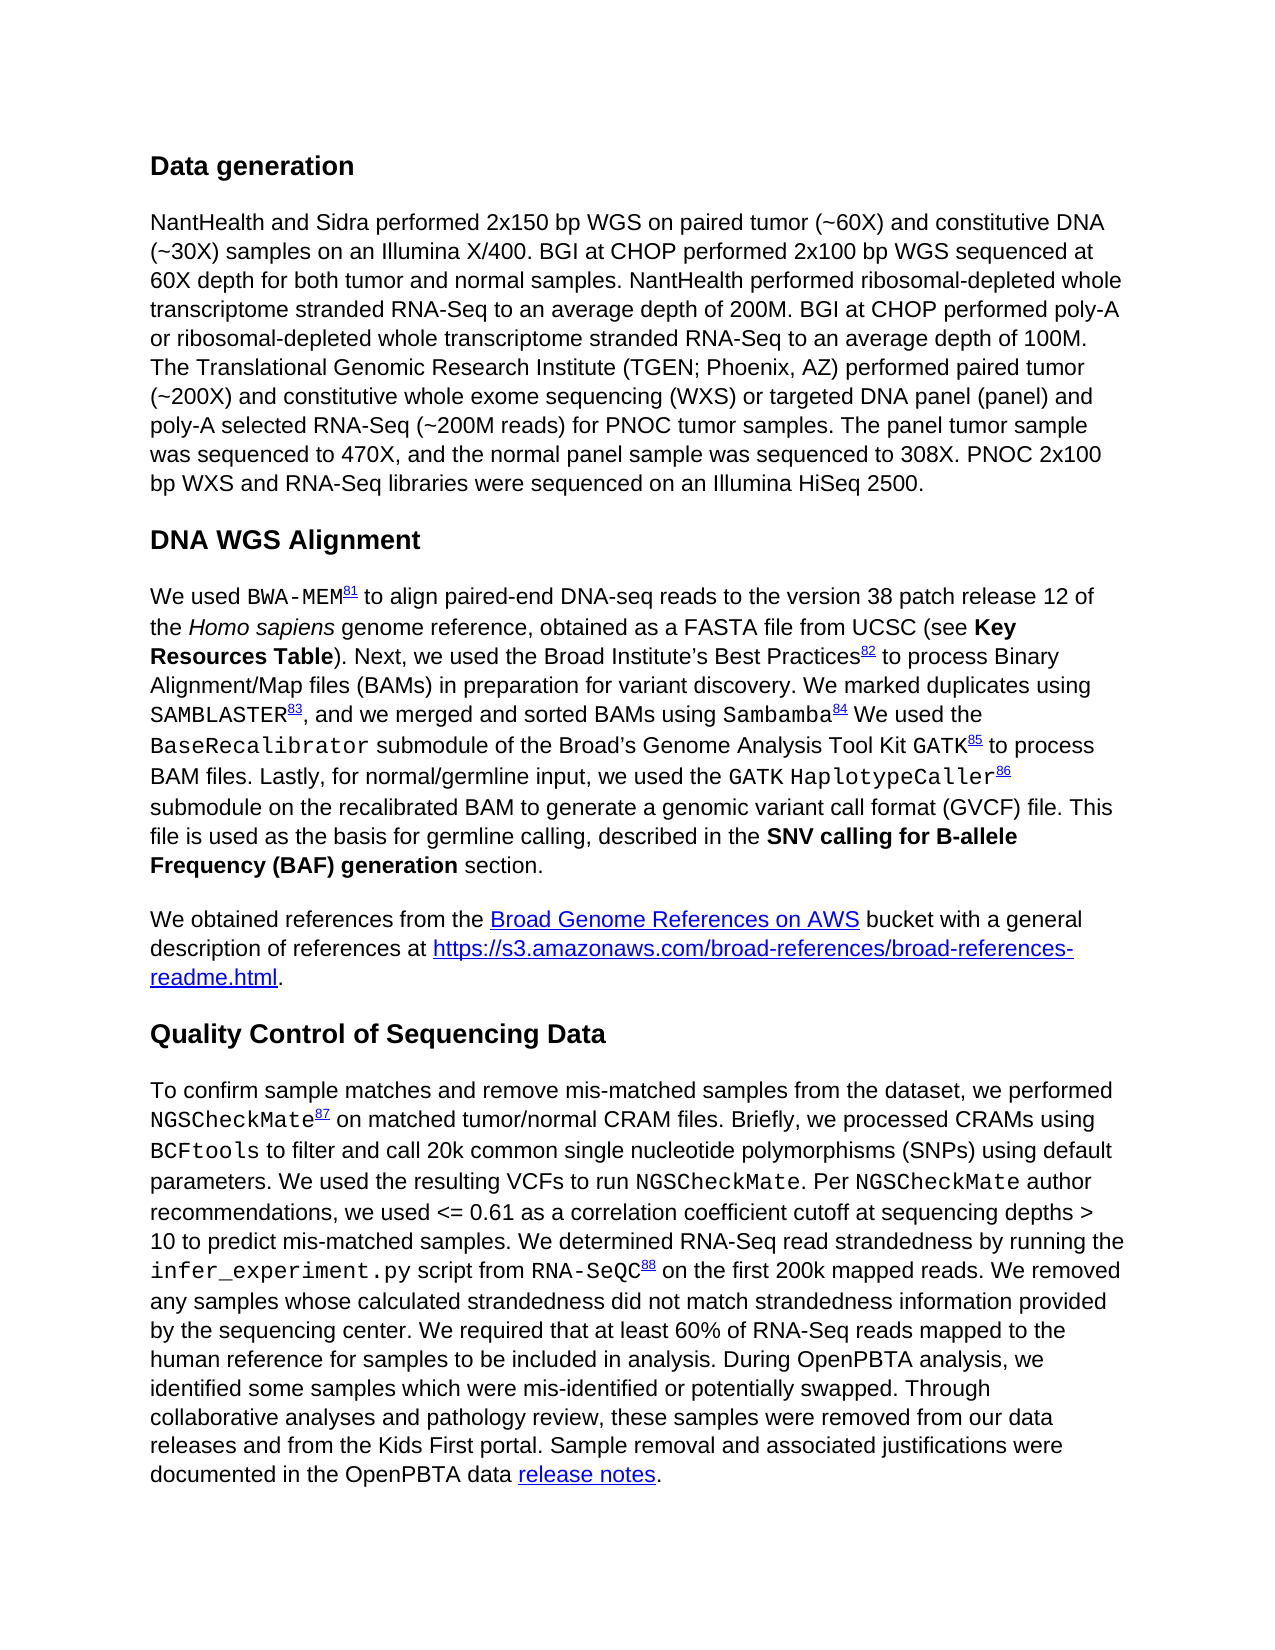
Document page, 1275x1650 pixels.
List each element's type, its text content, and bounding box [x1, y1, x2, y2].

text To confirm sample matches and remove mis-matched samples from the dataset, we performed NGSCheckMate87 on matched tumor/normal CRAM files. Briefly, we processed CRAMs using BCFtools to filter and call 20k common single nucleotide polymorphisms (SNPs) using default parameters. We used the resulting VCFs to run NGSCheckMate. Per NGSCheckMate author recommendations, we used <= 0.61 as a correlation coefficient cutoff at sequencing depths > 10 to predict mis-matched samples. We determined RNA-Seq read strandedness by running the infer_experiment.py script from RNA-SeQC88 on the first 200k mapped reads. We removed any samples whose calculated strandedness did not match strandedness information provided by the sequencing center. We required that at least 60% of RNA-Seq reads mapped to the human reference for samples to be included in analysis. During OpenPBTA analysis, we identified some samples which were mis-identified or potentially swapped. Through collaborative analyses and pathology review, these samples were removed from our data releases and from the Kids First portal. Sample removal and associated justifications were documented in the OpenPBTA data release notes. [150, 1077, 1125, 1488]
text We used BWA-MEM81 to align paired-end DNA-seq reads to the version 38 patch release 12 of the Homo sapiens genome reference, obtained as a FASTA file from UCSC (see Key Resources Table). Next, we used the Broad Institute’s Best Practices82 to process Binary Alignment/Map files (BAMs) in preparation for variant discovery. We marked duplicates using SAMBLASTER83, and we merged and sorted BAMs using Sambamba84 We used the BaseRecalibrator submodule of the Broad’s Genome Analysis Tool Kit GATK85 to process BAM files. Lastly, for normal/germline input, we used the GATK HaplotypeCaller86 submodule on the recalibrated BAM to generate a genomic variant call format (GVCF) file. This file is used as the basis for germline calling, described in the SNV calling for B-allele Frequency (BAF) generation section. [150, 583, 1125, 878]
subtitle Quality Control of Sequencing Data [150, 1018, 1125, 1049]
text We obtained references from the Broad Genome References on AWS bucket with a general description of references at https://s3.amazonaws.com/broad-references/broad-references-readme.html. [150, 906, 1125, 990]
subtitle Data generation [150, 150, 1125, 181]
subtitle DNA WGS Alignment [150, 524, 1125, 555]
text NantHealth and Sidra performed 2x150 bp WGS on paired tumor (~60X) and constitutive DNA (~30X) samples on an Illumina X/400. BGI at CHOP performed 2x100 bp WGS sequenced at 60X depth for both tumor and normal samples. NantHealth performed ribosomal-depleted whole transcriptome stranded RNA-Seq to an average depth of 200M. BGI at CHOP performed poly-A or ribosomal-depleted whole transcriptome stranded RNA-Seq to an average depth of 100M. The Translational Genomic Research Institute (TGEN; Phoenix, AZ) performed paired tumor (~200X) and constitutive whole exome sequencing (WXS) or targeted DNA panel (panel) and poly-A selected RNA-Seq (~200M reads) for PNOC tumor samples. The panel tumor sample was sequenced to 470X, and the normal panel sample was sequenced to 308X. PNOC 2x100 bp WXS and RNA-Seq libraries were sequenced on an Illumina HiSeq 2500. [150, 209, 1125, 496]
